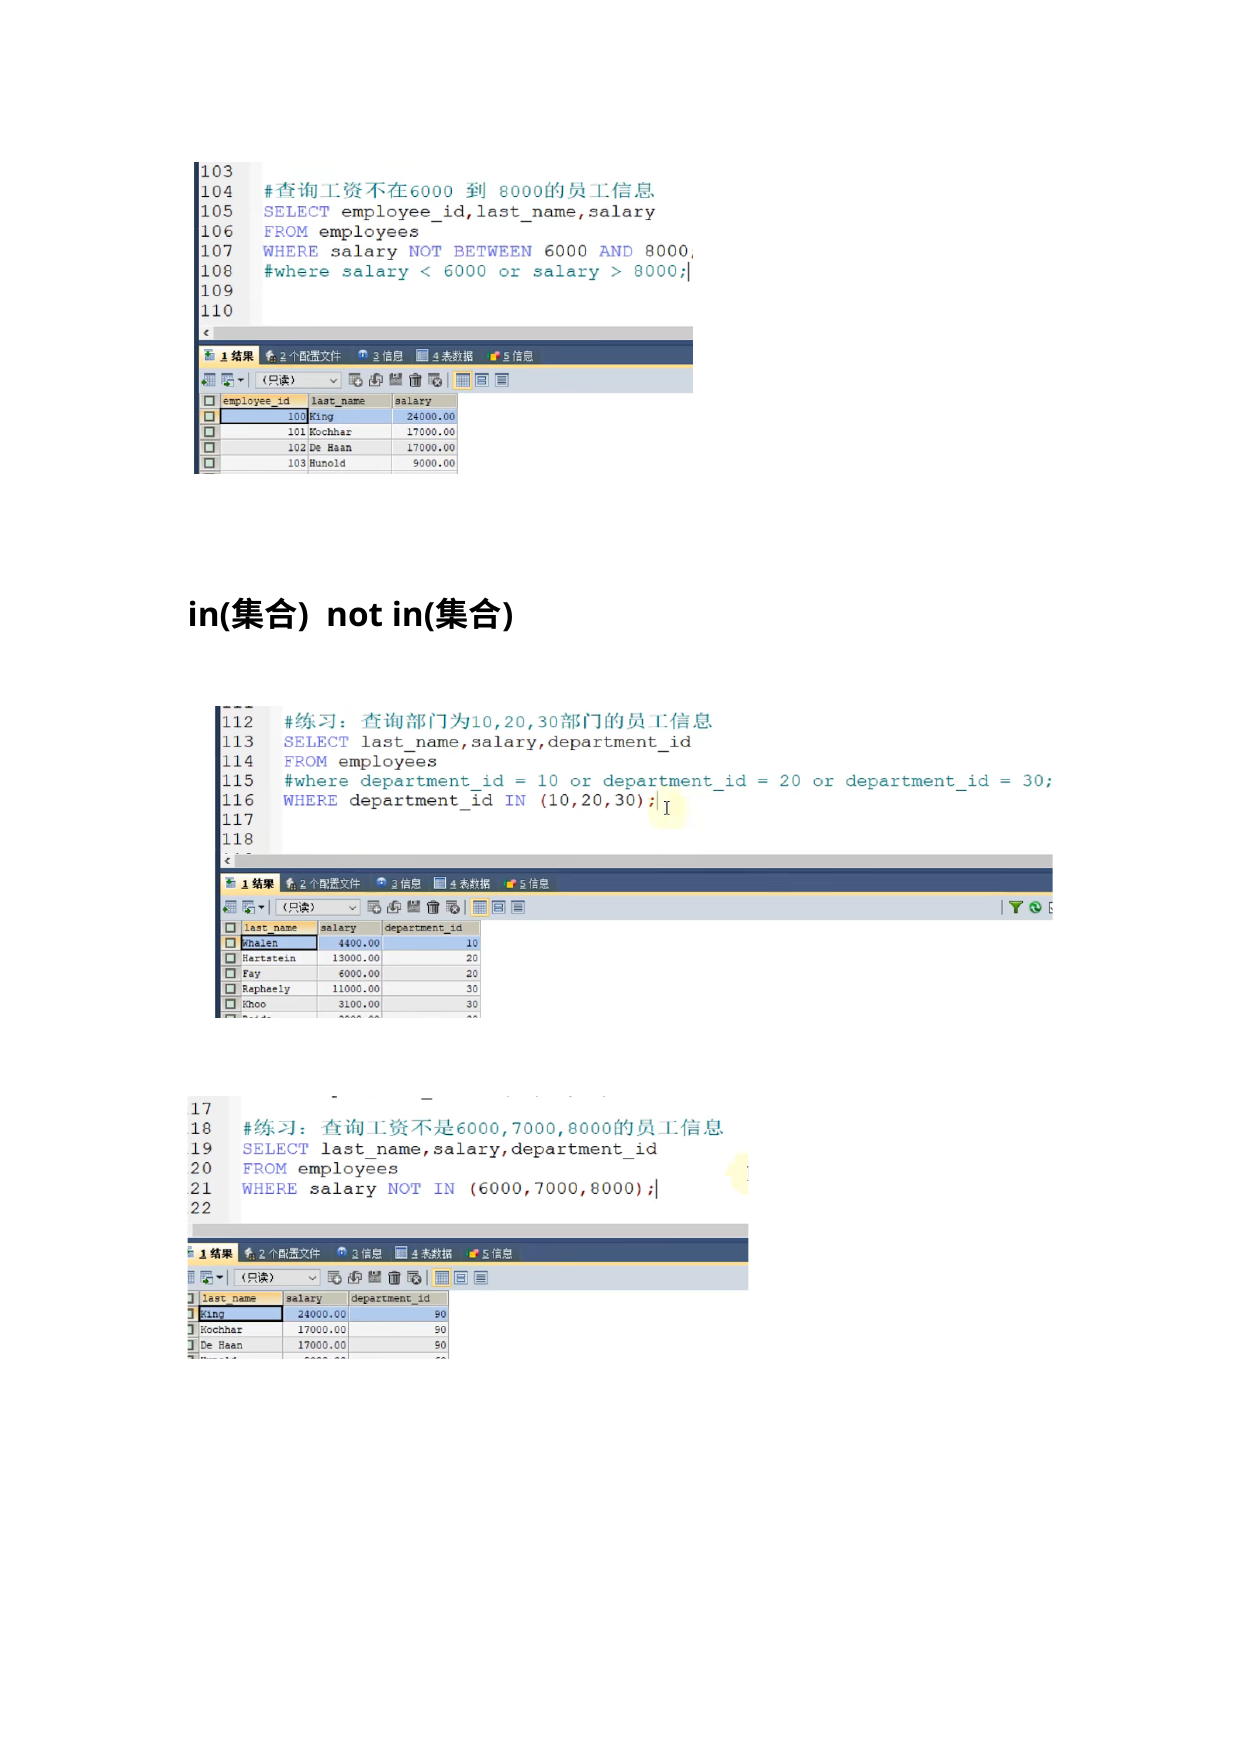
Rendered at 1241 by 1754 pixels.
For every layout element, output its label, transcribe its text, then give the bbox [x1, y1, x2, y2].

picture [187, 1096, 749, 1359]
subtitle in(集合) not in(集合) [187, 579, 1053, 644]
picture [187, 706, 1053, 1018]
picture [187, 162, 693, 474]
